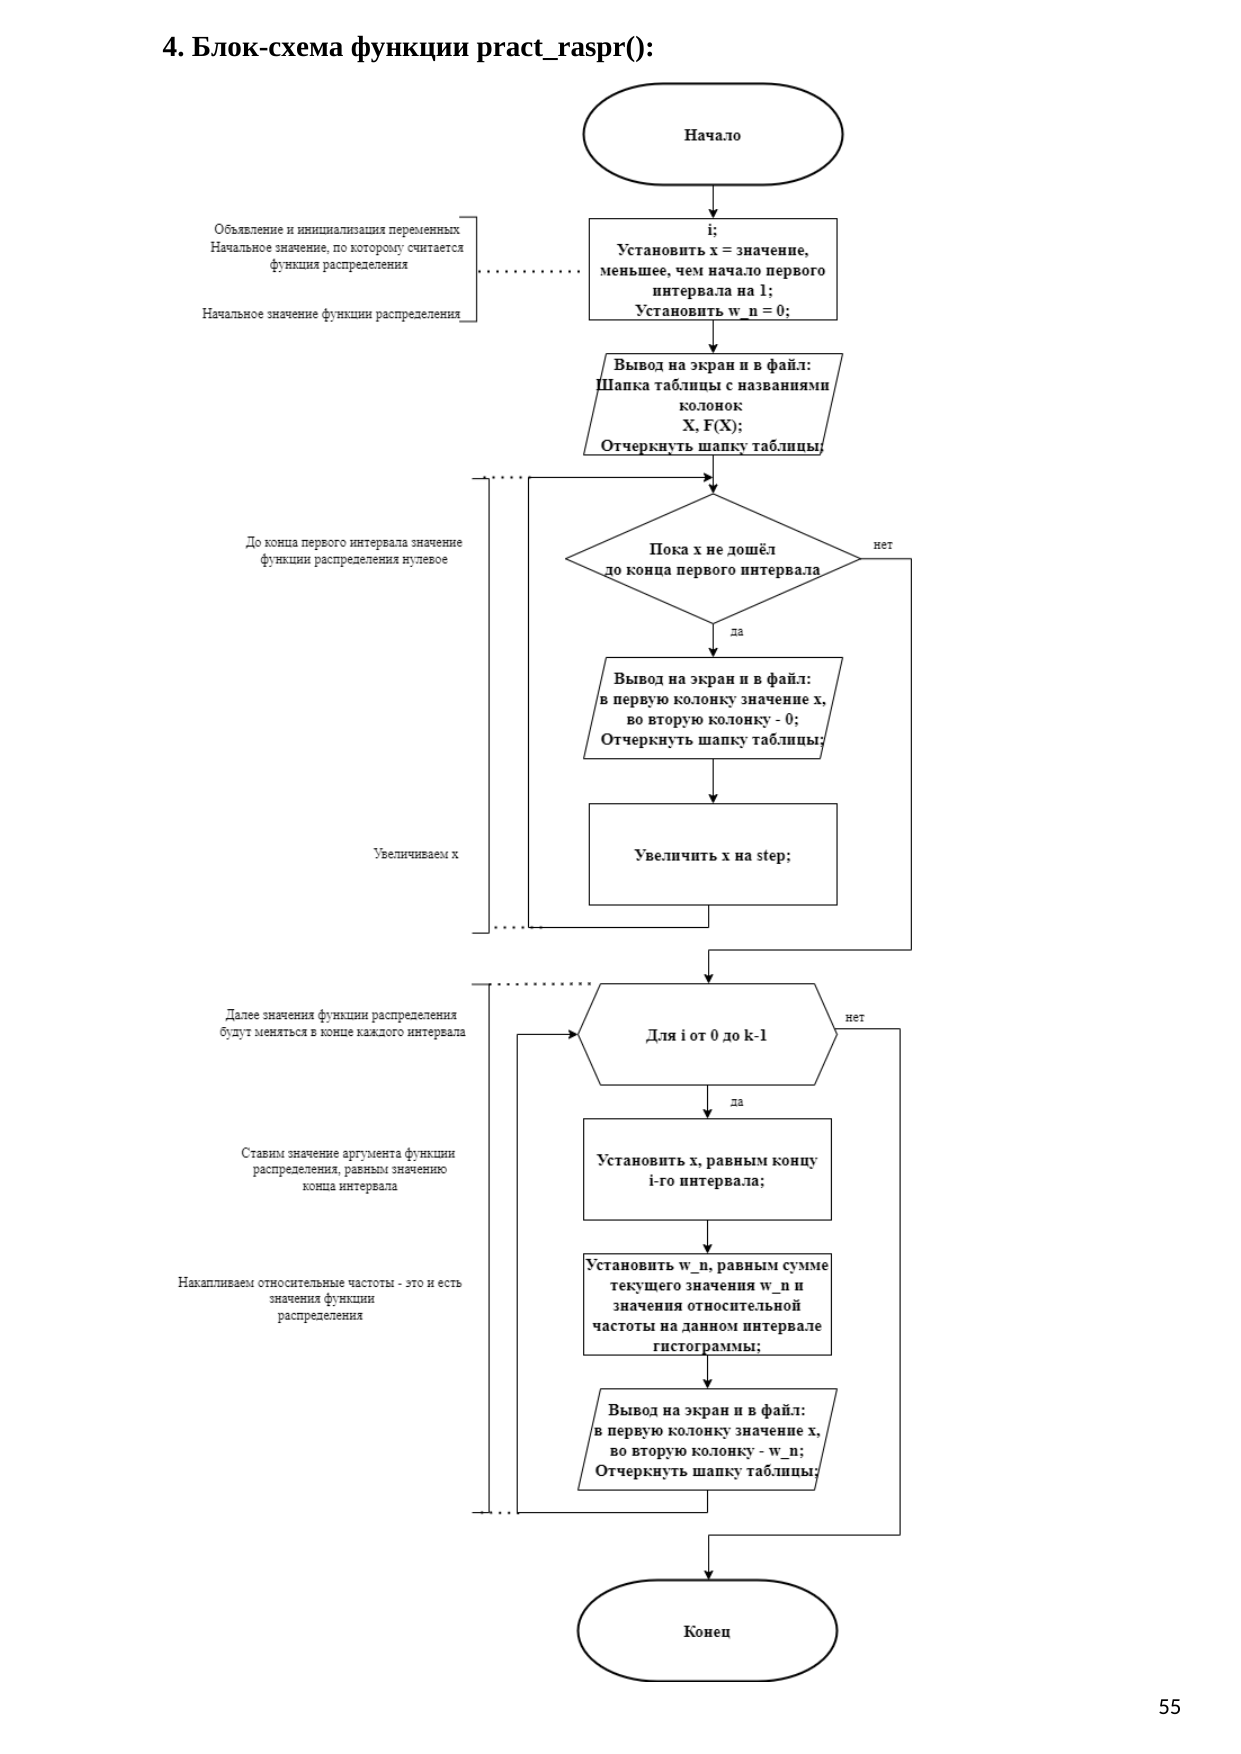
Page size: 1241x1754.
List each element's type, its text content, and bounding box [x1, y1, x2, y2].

picture [162, 82, 921, 1682]
text 4. Блок-схема функции pract_raspr(): [162, 29, 1181, 63]
